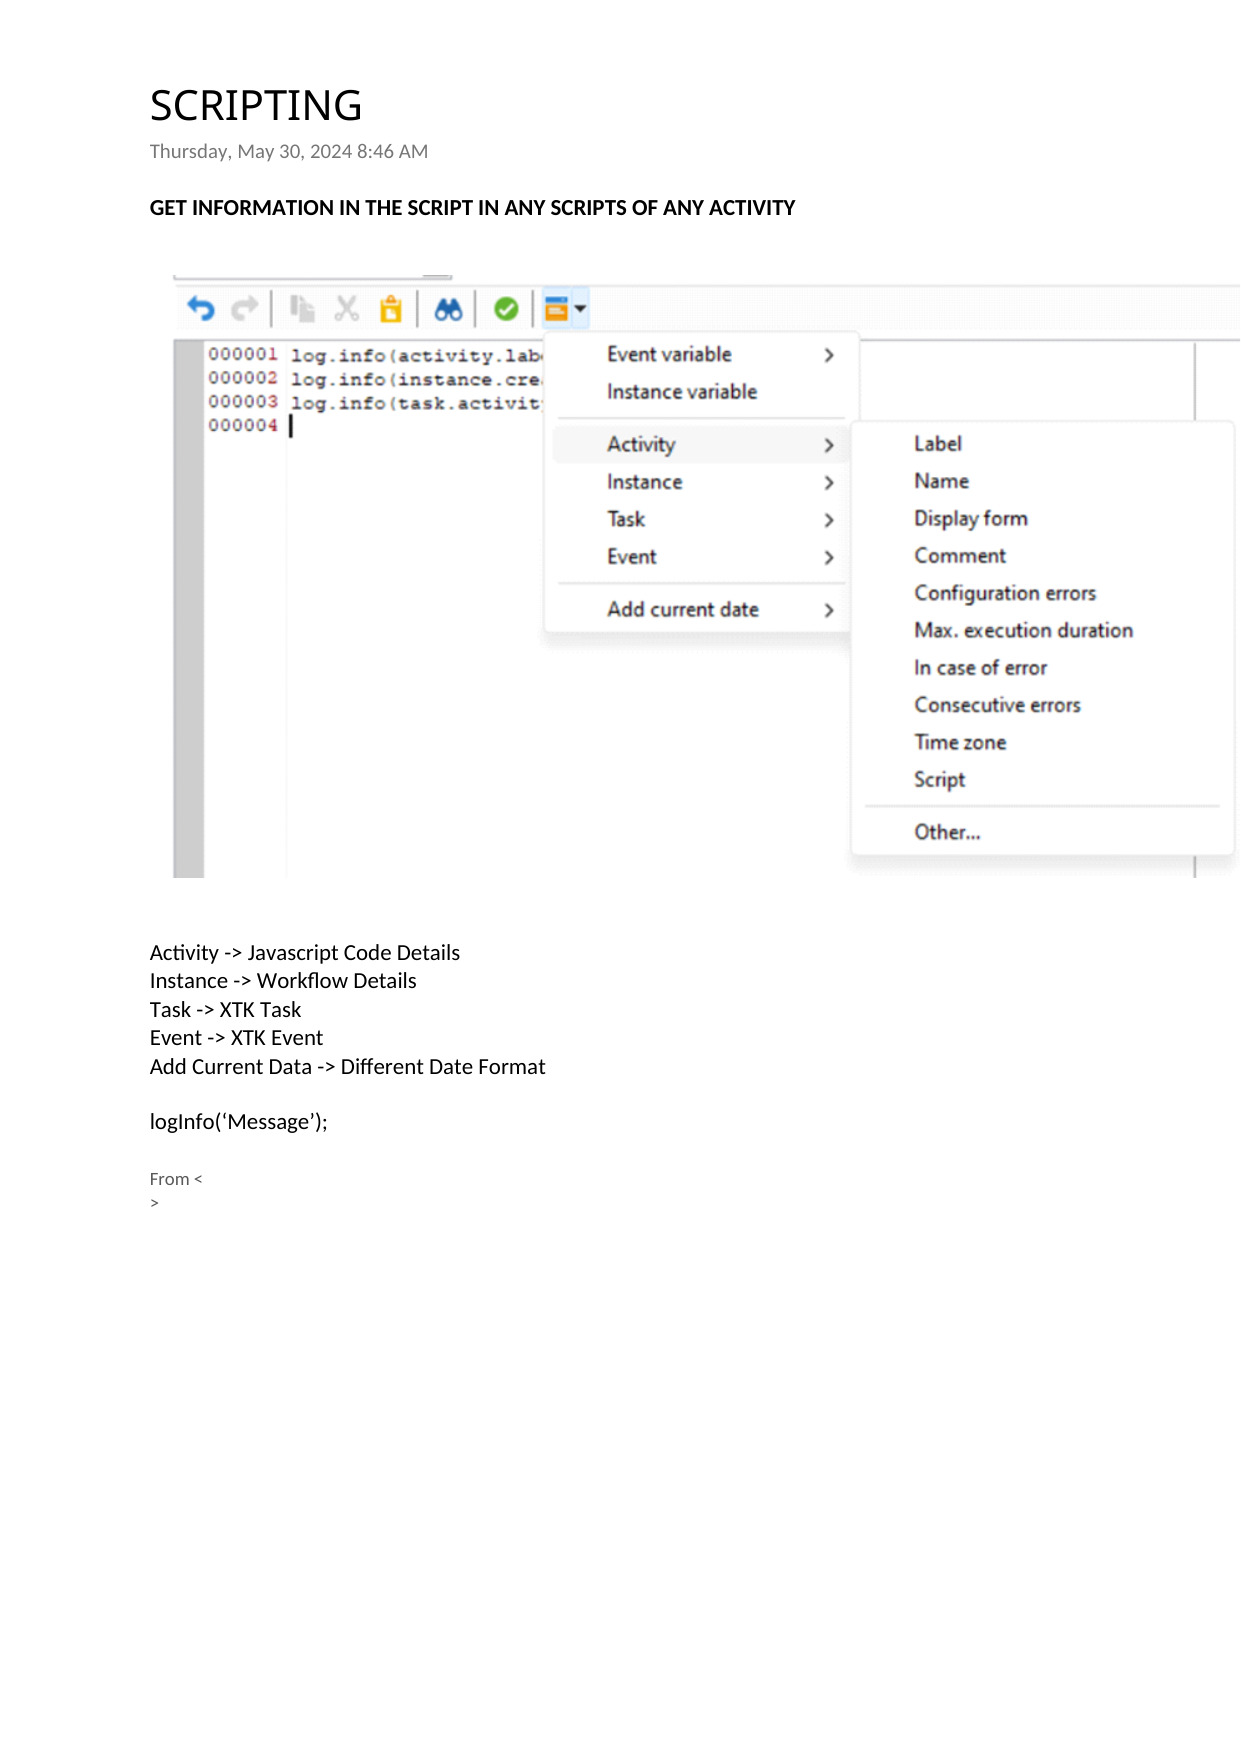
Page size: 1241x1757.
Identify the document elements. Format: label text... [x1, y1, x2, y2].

text From < > [149, 1167, 999, 1214]
text GET INFORMATION IN THE SCRIPT IN ANY SCRIPTS OF ANY ACTIVITY [149, 197, 1239, 219]
text Activity -> Javascript Code Details Instance -> Workflow Details Task -> XTK Task Event -> XTK Event Add Current Data -> Different Date Format logInfo(‘Message’); [149, 938, 549, 1135]
text SCRIPTING [149, 83, 1239, 129]
text Thursday, May 30, 2024 8:46 AM [149, 142, 1239, 163]
picture [168, 275, 1241, 878]
